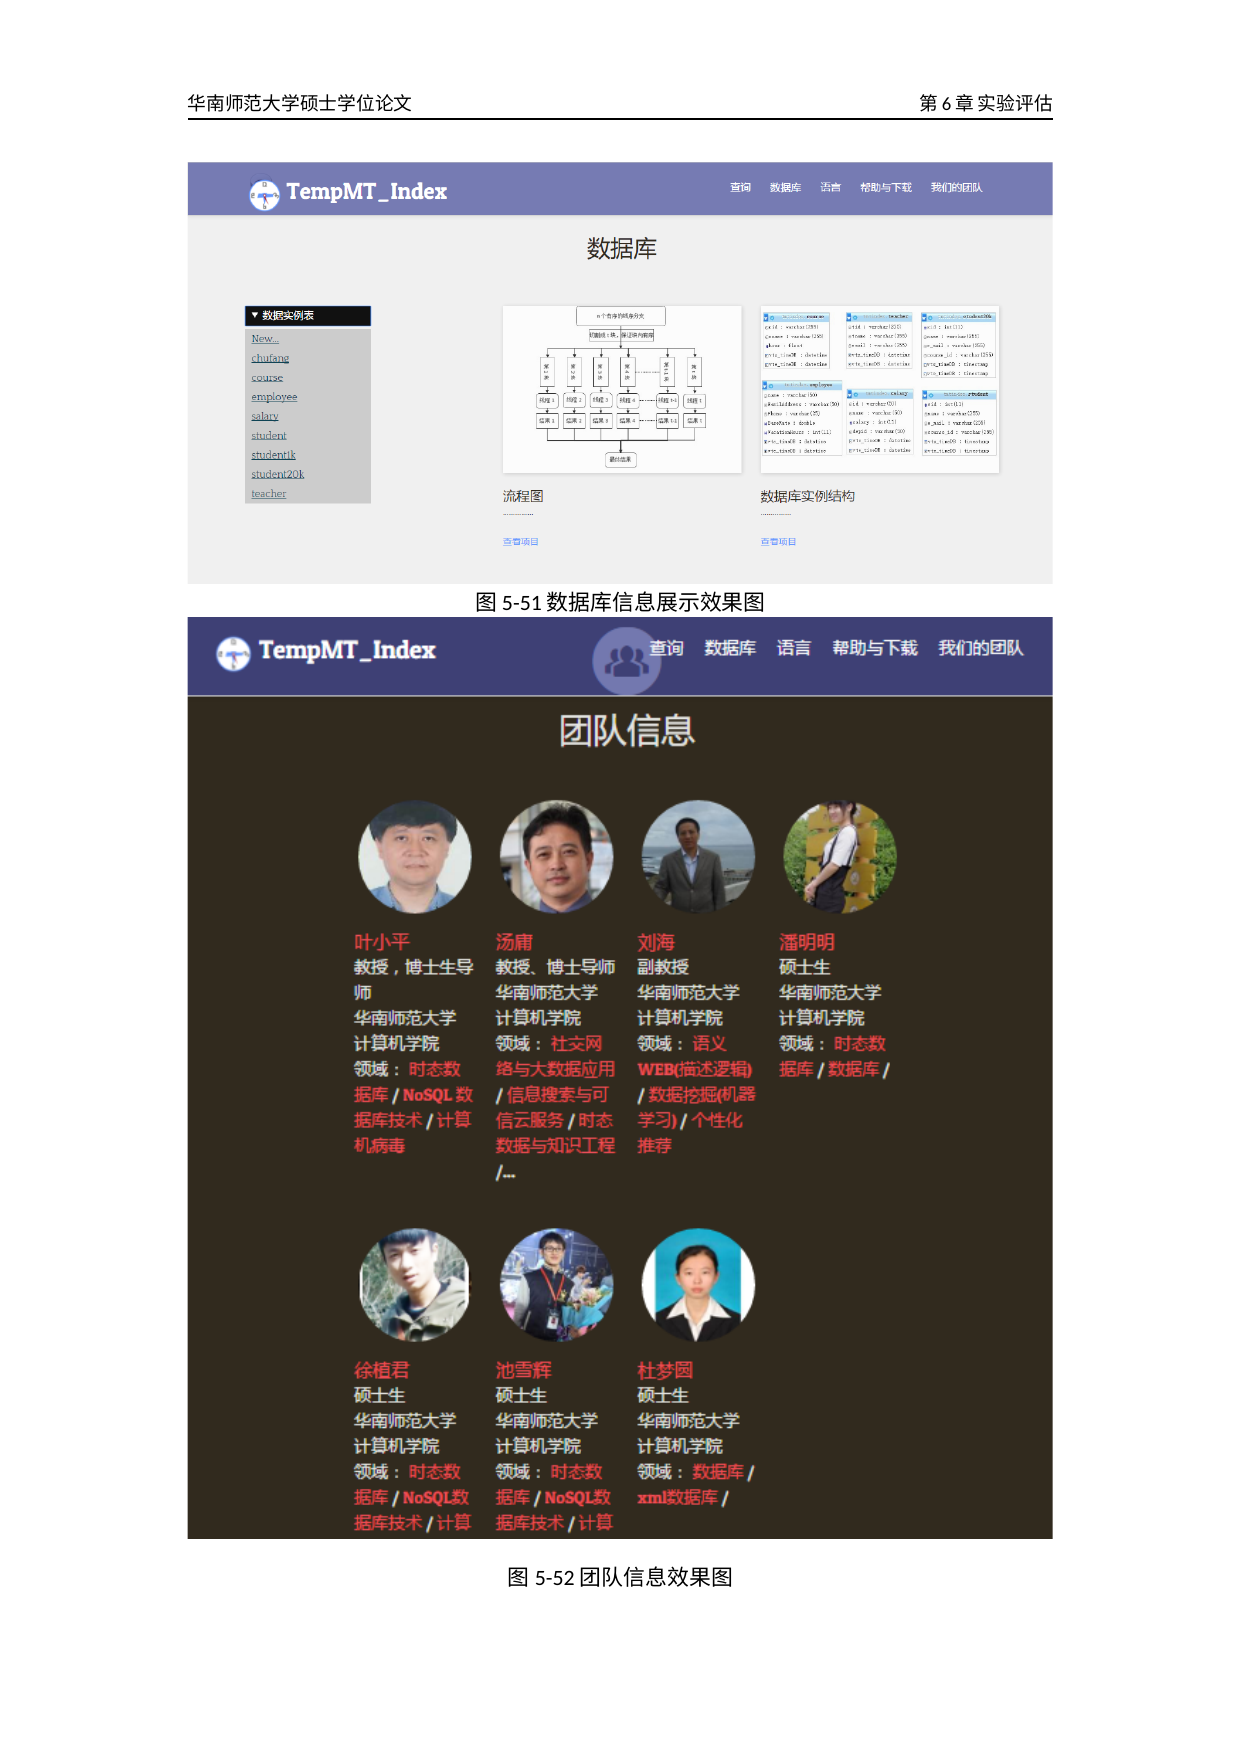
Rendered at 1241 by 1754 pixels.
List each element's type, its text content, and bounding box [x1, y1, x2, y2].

picture [187, 617, 1053, 1539]
picture [187, 162, 1053, 584]
